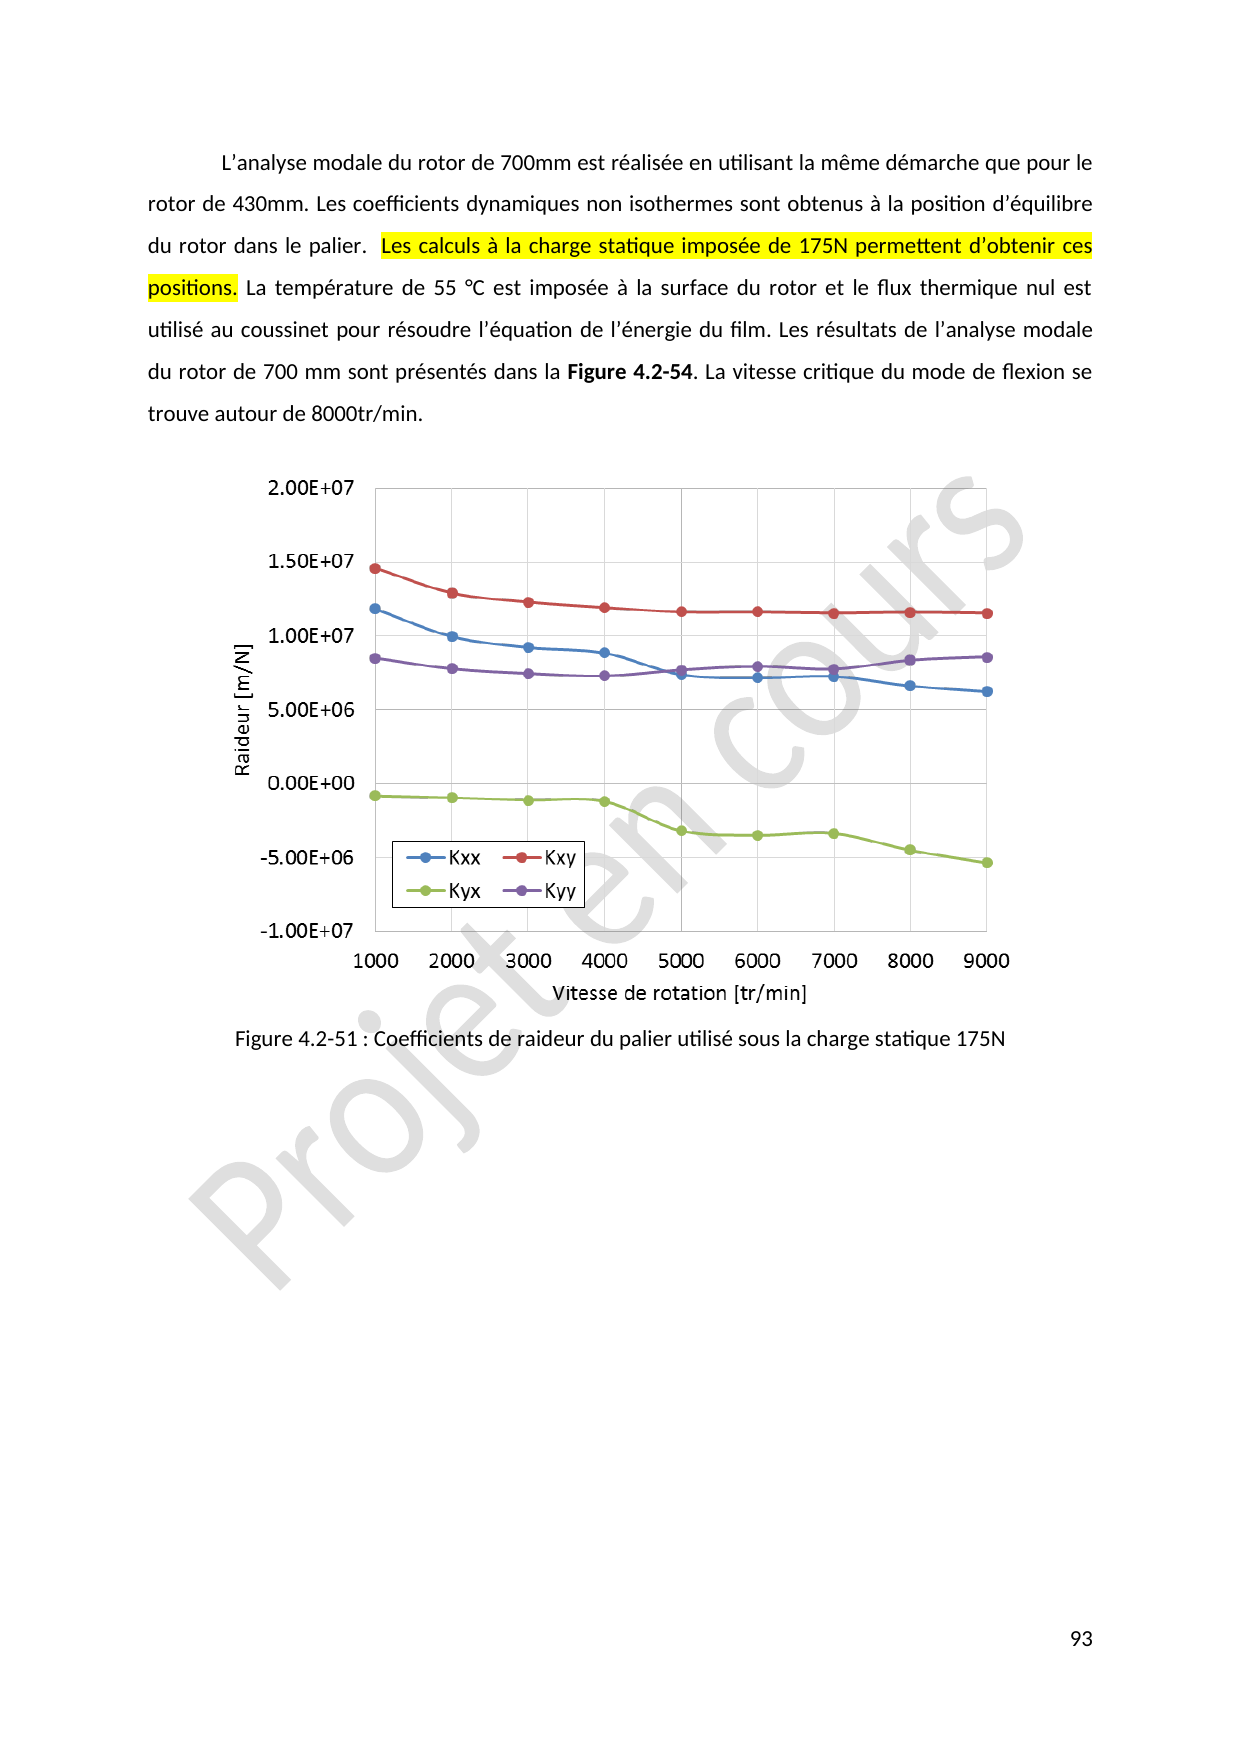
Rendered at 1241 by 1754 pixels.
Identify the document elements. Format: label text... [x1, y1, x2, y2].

picture [213, 466, 1027, 1009]
